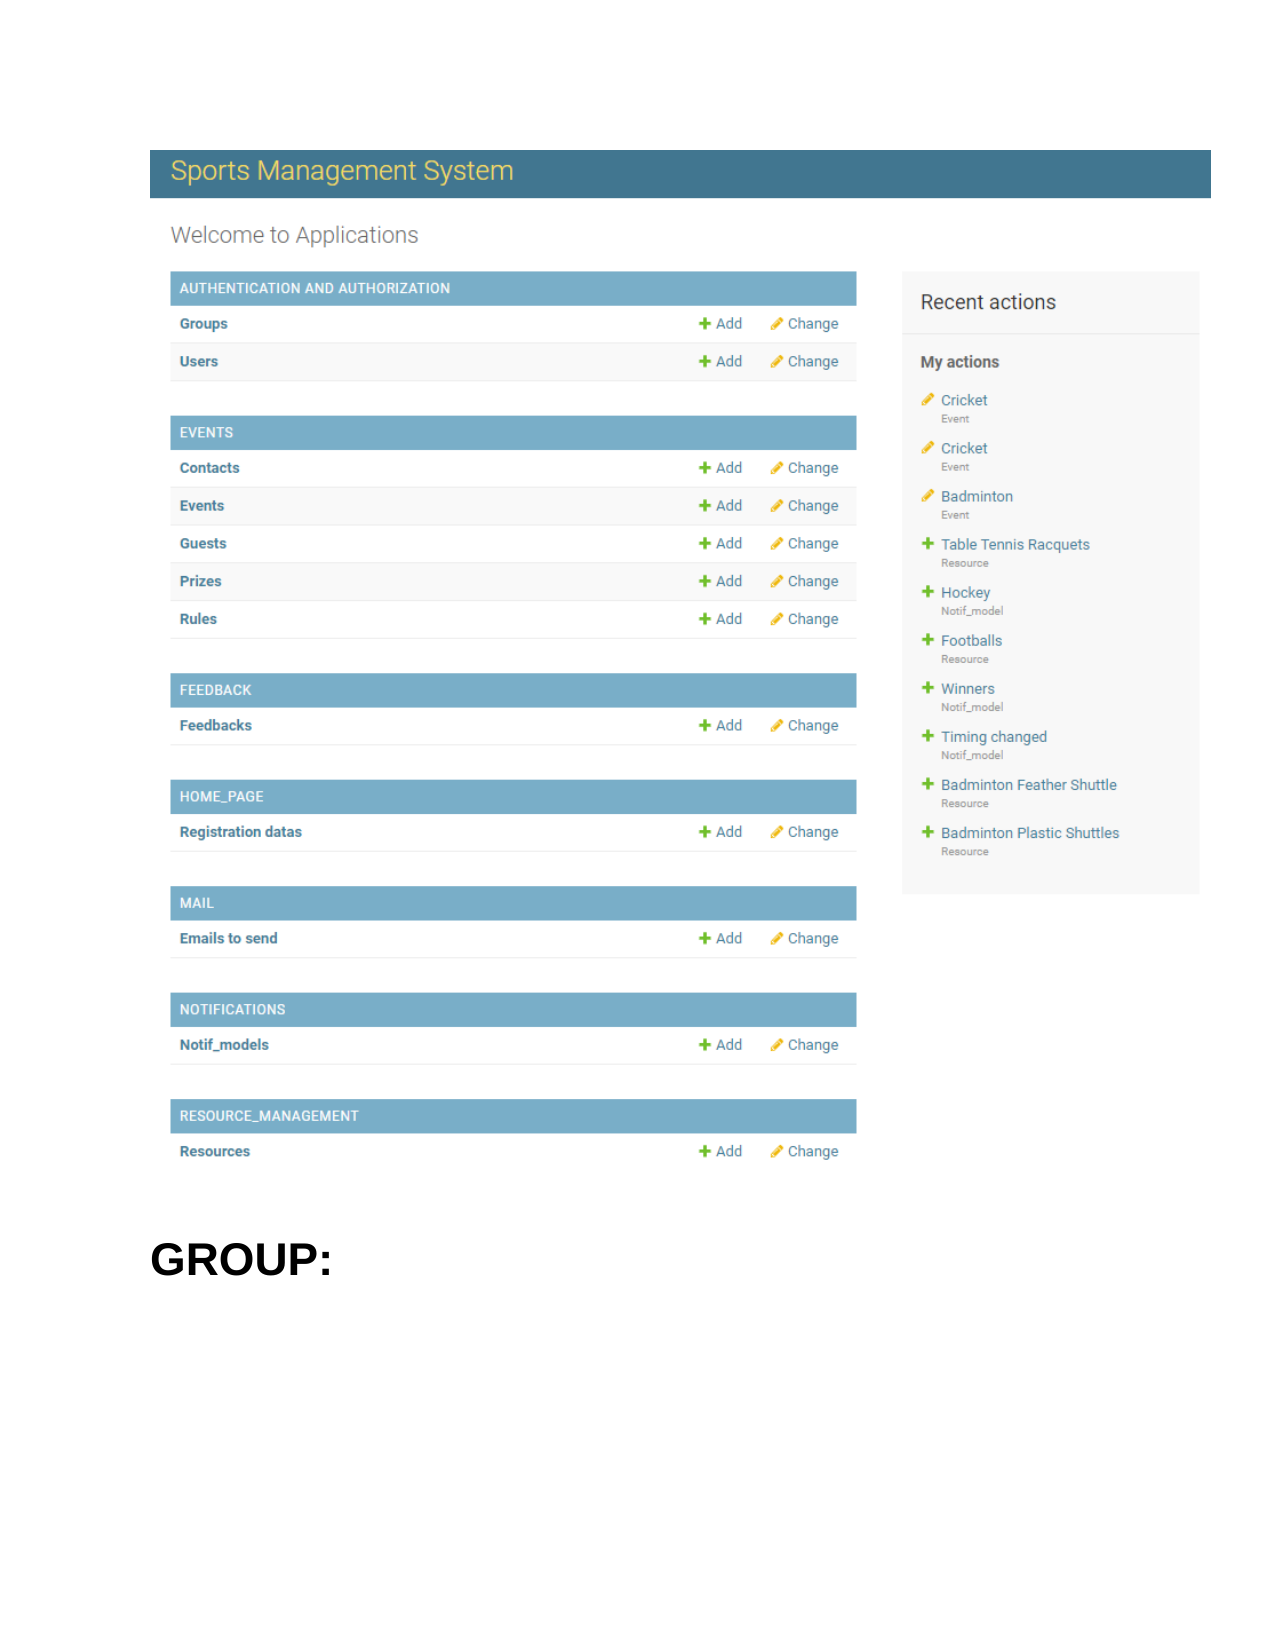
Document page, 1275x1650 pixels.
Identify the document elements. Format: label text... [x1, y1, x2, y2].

picture [150, 150, 1211, 1169]
text GROUP: [150, 1233, 1125, 1286]
